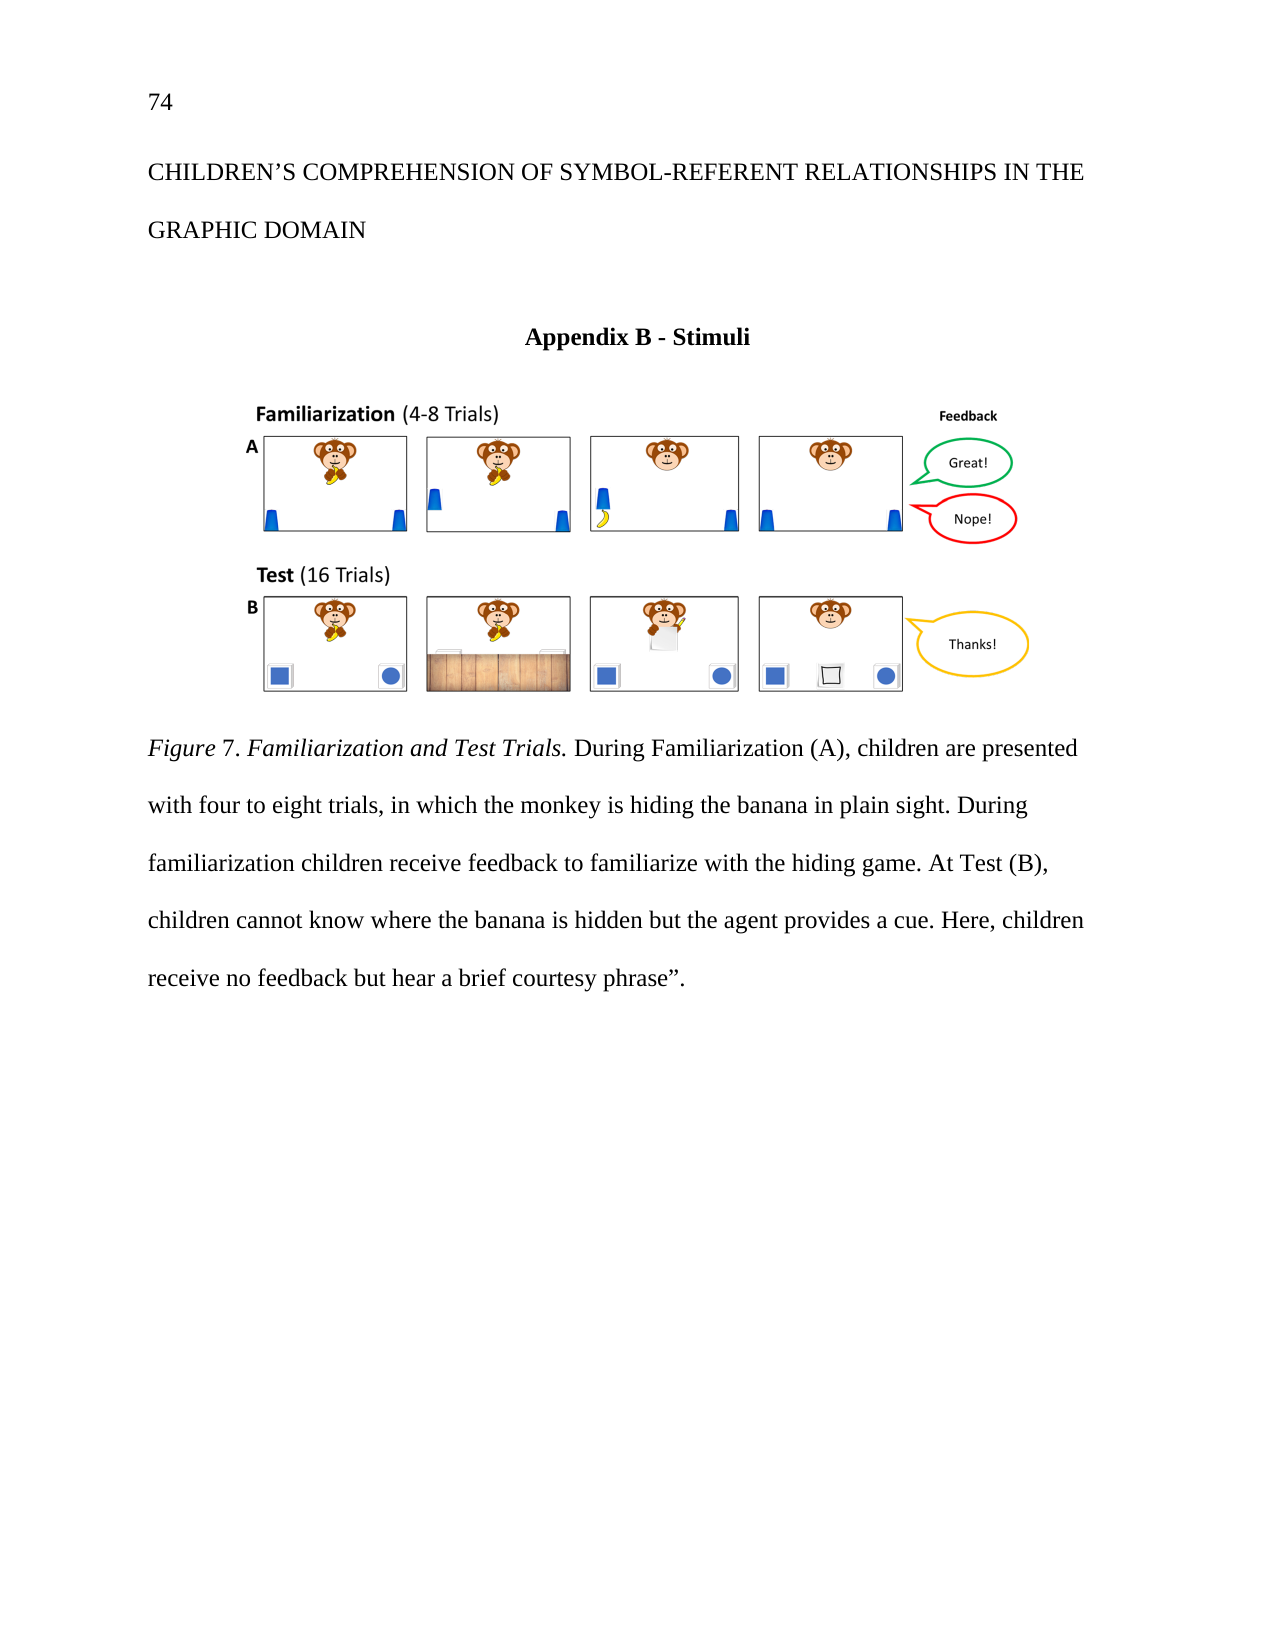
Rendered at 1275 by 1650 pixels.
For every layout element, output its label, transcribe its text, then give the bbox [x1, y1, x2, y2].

picture [245, 405, 1030, 692]
subtitle Appendix B - Stimuli [148, 322, 1127, 351]
text Figure 7. Familiarization and Test Trials. During Familiarization (A), children are presented with four to eight trials, in which the monkey is hiding the banana in plain sight. During familiarization children receive feedback to familiarize with the hiding game. At Test (B), children cannot know where the banana is hidden but the agent provides a cue. Here, children receive no feedback but hear a brief courtesy phrase”. [148, 733, 1127, 992]
